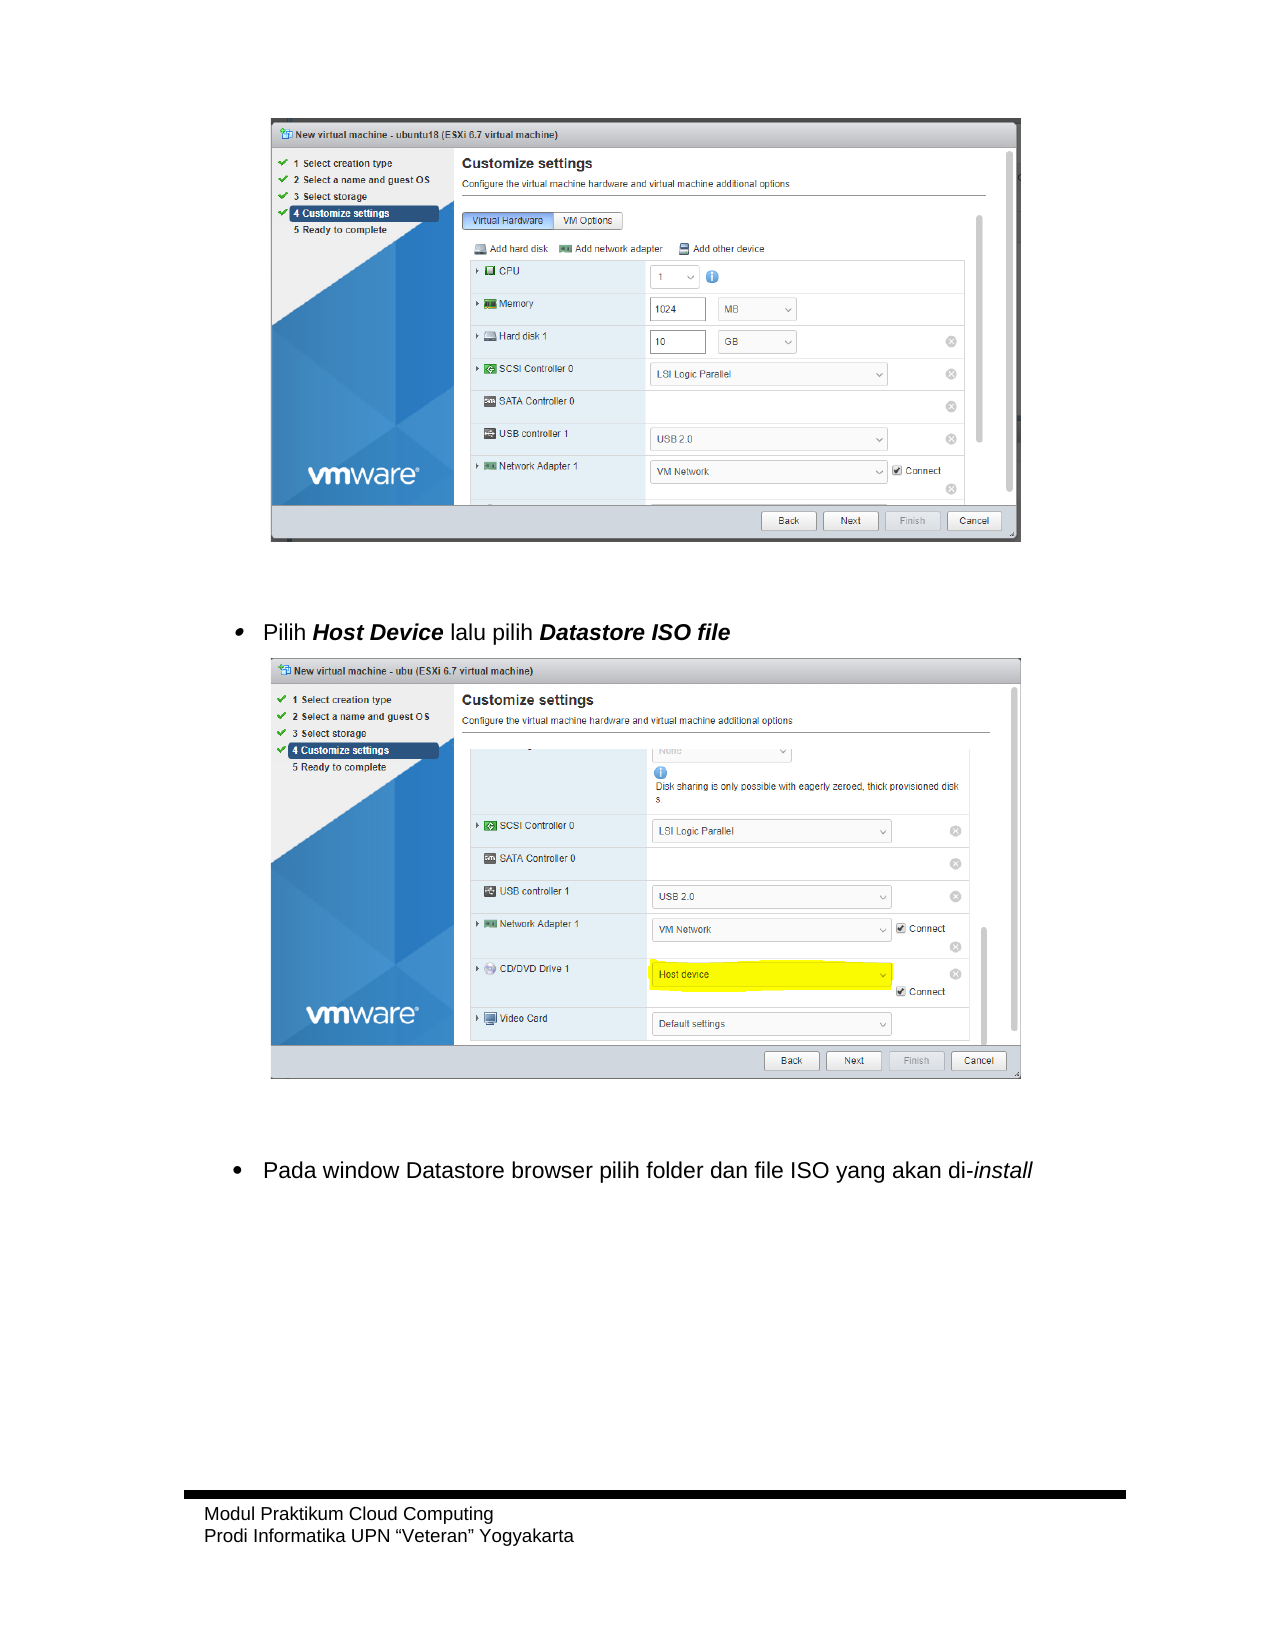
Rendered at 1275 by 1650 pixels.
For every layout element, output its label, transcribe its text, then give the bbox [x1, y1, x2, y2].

list Pilih Host Device lalu pilih Datastore ISO file [233, 619, 1157, 646]
picture [270, 118, 1021, 542]
list Pada window Datastore browser pilih folder dan file ISO yang akan di-install [233, 1157, 1157, 1183]
picture [270, 658, 1021, 1079]
